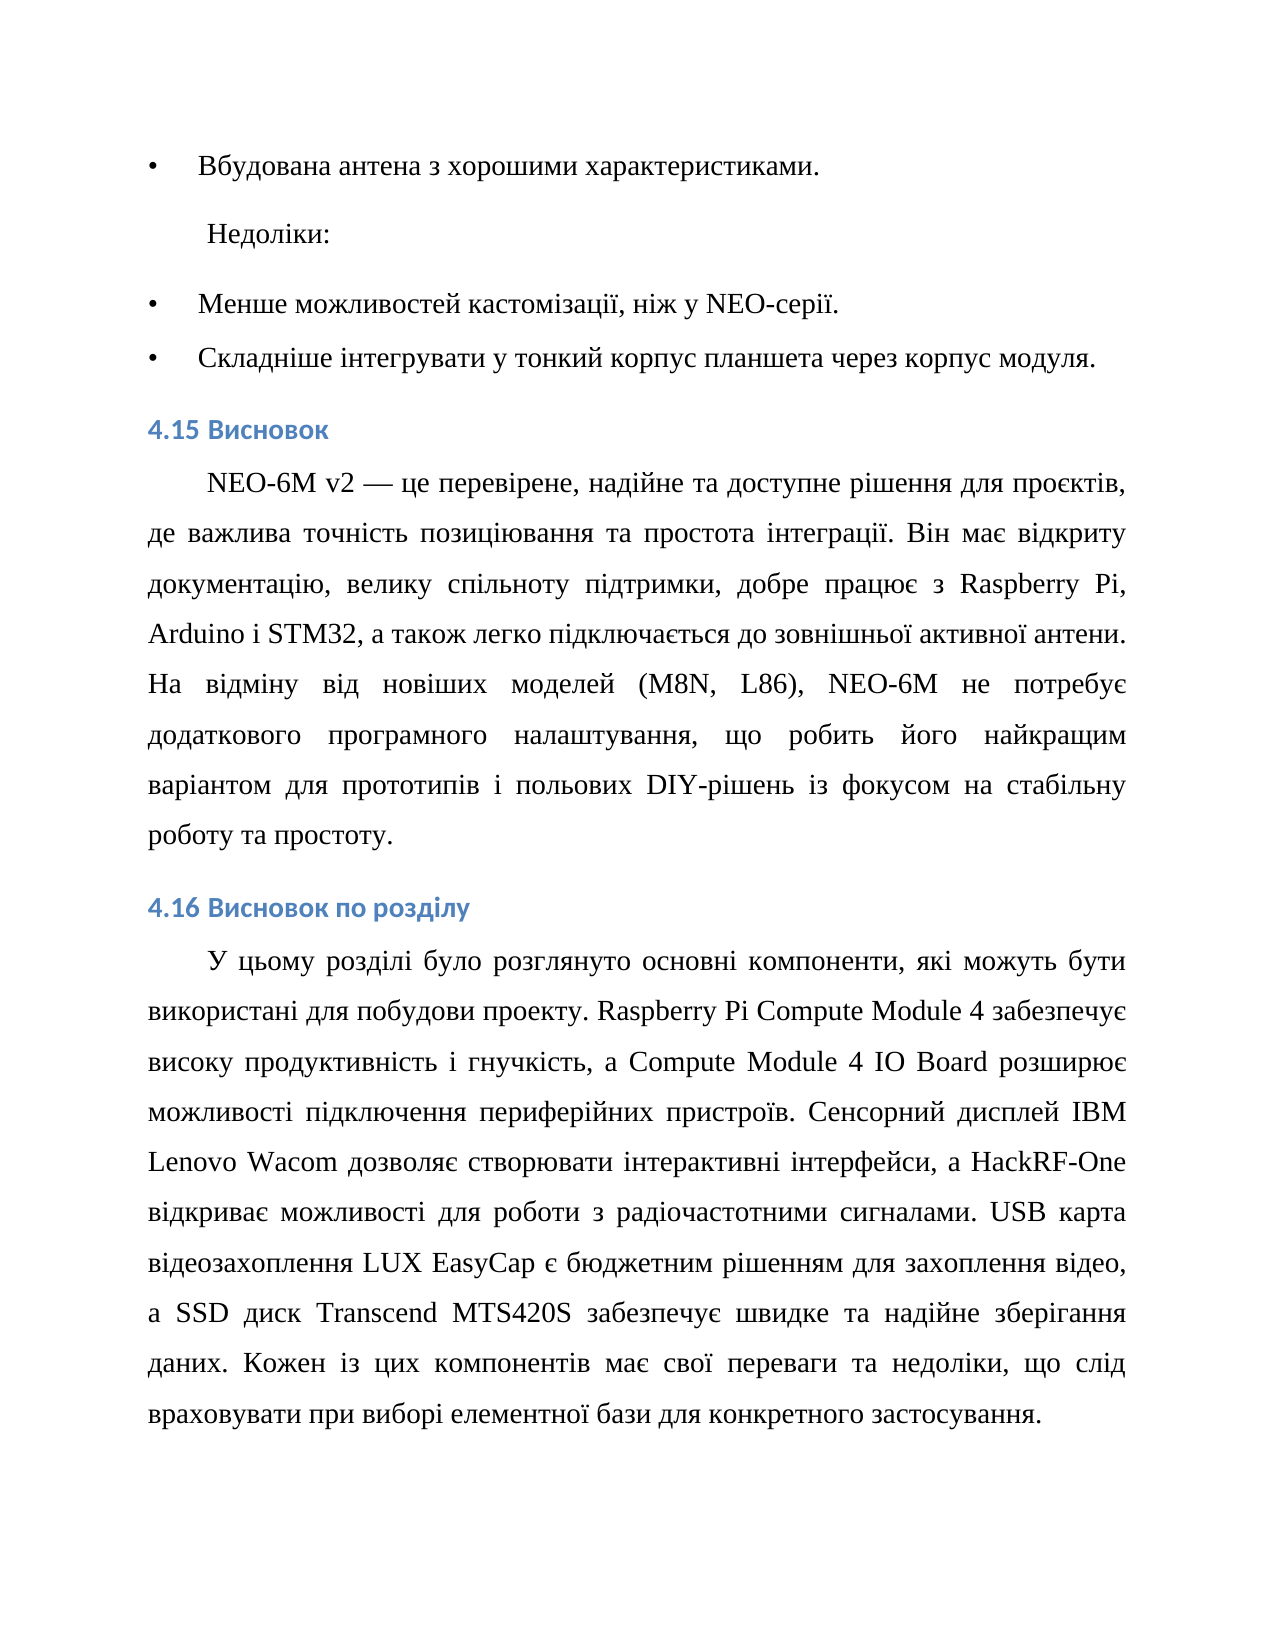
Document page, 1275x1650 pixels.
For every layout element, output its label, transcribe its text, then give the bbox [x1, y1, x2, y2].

list Вбудована антена з хорошими характеристиками. [148, 148, 1127, 181]
text Недоліки: [148, 217, 1127, 250]
list Менше можливостей кастомізації, ніж у NEO-серії. [148, 286, 1127, 319]
subtitle Висновок по розділу [148, 889, 1127, 924]
text У цьому розділі було розглянуто основні компоненти, які можуть бути використані для побудови проекту. Raspberry Pi Compute Module 4 забезпечує високу продуктивність і гнучкість, а Compute Module 4 IO Board розширює можливості підключення периферійних пристроїв. Сенсорний дисплей IBM Lenovo Wacom дозволяє створювати інтерактивні інтерфейси, а HackRF-One відкриває можливості для роботи з радіочастотними сигналами. USB карта відеозахоплення LUX EasyCap є бюджетним рішенням для захоплення відео, а SSD диск Transcend MTS420S забезпечує швидке та надійне зберігання даних. Кожен із цих компонентів має свої переваги та недоліки, що слід враховувати при виборі елементної бази для конкретного застосування. [148, 943, 1127, 1429]
text NEO-6M v2 — це перевірене, надійне та доступне рішення для проєктів, де важлива точність позиціювання та простота інтеграції. Він має відкриту документацію, велику спільноту підтримки, добре працює з Raspberry Pi, Arduino і STM32, а також легко підключається до зовнішньої активної антени. На відміну від новіших моделей (M8N, L86), NEO-6M не потребує додаткового програмного налаштування, що робить його найкращим варіантом для прототипів і польових DIY-рішень із фокусом на стабільну роботу та простоту. [148, 465, 1127, 851]
list Складніше інтегрувати у тонкий корпус планшета через корпус модуля. [148, 340, 1127, 373]
subtitle Висновок [148, 411, 1127, 447]
